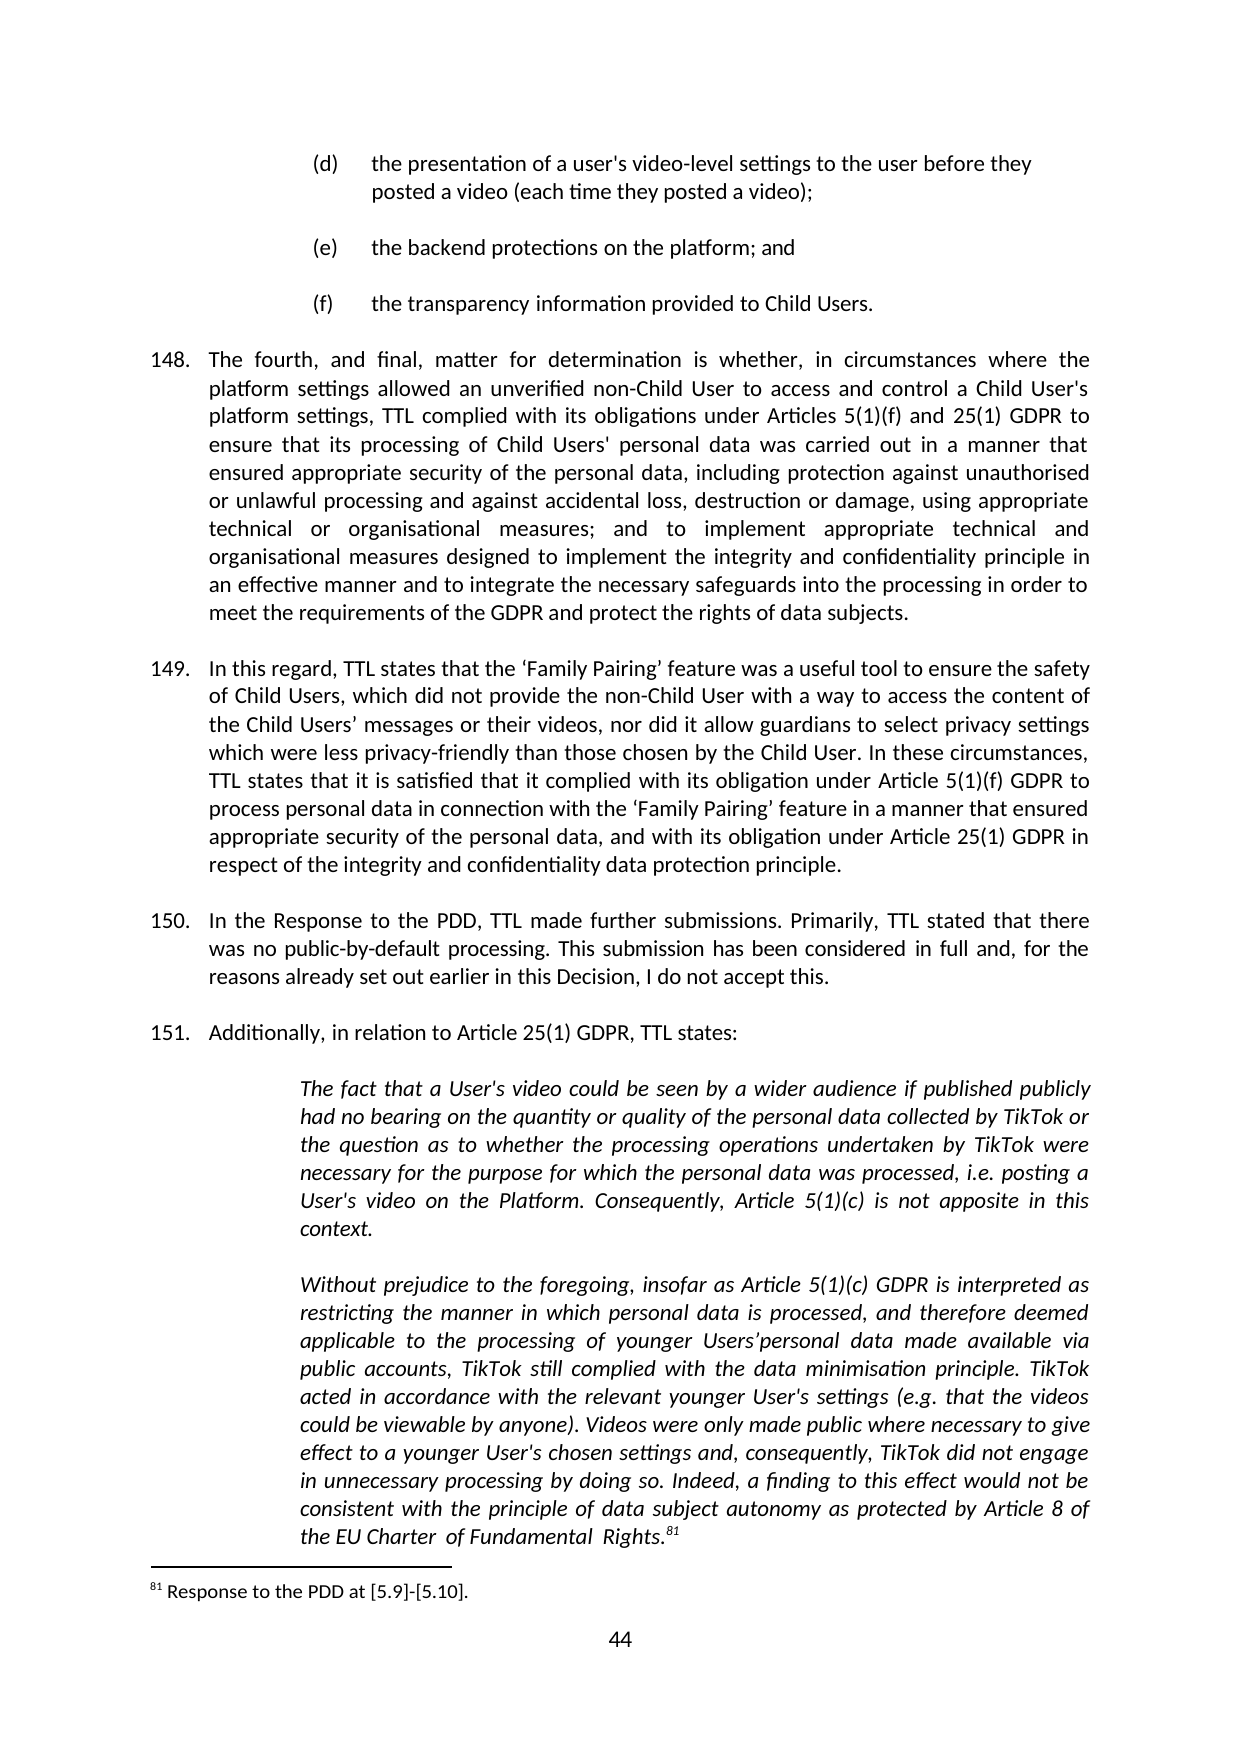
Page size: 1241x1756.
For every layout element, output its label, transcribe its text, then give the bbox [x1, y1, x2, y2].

list In this regard, TTL states that the ‘Family Pairing’ feature was a useful tool to ensure the safety of Child Users, which did not provide the non-Child User with a way to access the content of the Child Users’ messages or their videos, nor did it allow guardians to select privacy settings which were less privacy-friendly than those chosen by the Child User. In these circumstances, TTL states that it is satisfied that it complied with its obligation under Article 5(1)(f) GDPR to process personal data in connection with the ‘Family Pairing’ feature in a manner that ensured appropriate security of the personal data, and with its obligation under Article 25(1) GDPR in respect of the integrity and confidentiality data protection principle. [150, 654, 1091, 878]
list the presentation of a user's video-level settings to the user before they posted a video (each time they posted a video); [312, 149, 1089, 205]
list the backend protections on the platform; and [312, 233, 1152, 261]
list The fourth, and final, matter for determination is whether, in circumstances where the platform settings allowed an unverified non-Child User to access and control a Child User's platform settings, TTL complied with its obligations under Articles 5(1)(f) and 25(1) GDPR to ensure that its processing of Child Users' personal data was carried out in a manner that ensured appropriate security of the personal data, including protection against unauthorised or unlawful processing and against accidental loss, destruction or damage, using appropriate technical or organisational measures; and to implement appropriate technical and organisational measures designed to implement the integrity and confidentiality principle in an effective manner and to integrate the necessary safeguards into the processing in order to meet the requirements of the GDPR and protect the rights of data subjects. [150, 346, 1090, 626]
text Without prejudice to the foregoing, insofar as Article 5(1)(c) GDPR is interpreted as restricting the manner in which personal data is processed, and therefore deemed applicable to the processing of younger Users’personal data made available via public accounts, TikTok still complied with the data minimisation principle. TikTok acted in accordance with the relevant younger User's settings (e.g. that the videos could be viewable by anyone). Videos were only made public where necessary to give effect to a younger User's chosen settings and, consequently, TikTok did not engage in unnecessary processing by doing so. Indeed, a finding to this effect would not be consistent with the principle of data subject autonomy as protected by Article 8 of the EU Charter of Fundamental Rights.81 [300, 1270, 1090, 1550]
text The fact that a User's video could be seen by a wider audience if published publicly had no bearing on the quantity or quality of the personal data collected by TikTok or the question as to whether the processing operations undertaken by TikTok were necessary for the purpose for which the personal data was processed, i.e. posting a User's video on the Platform. Consequently, Article 5(1)(c) is not apposite in this context. [299, 1074, 1091, 1242]
list Additionally, in relation to Article 25(1) GDPR, TTL states: [150, 1018, 1152, 1046]
list the transparency information provided to Child Users. [312, 289, 1152, 318]
text 81 Response to the PDD at [5.9]-[5.10]. [150, 1579, 1152, 1603]
list In the Response to the PDD, TTL made further submissions. Primarily, TTL stated that there was no public-by-default processing. This submission has been considered in full and, for the reasons already set out earlier in this Decision, I do not accept this. [150, 906, 1090, 990]
